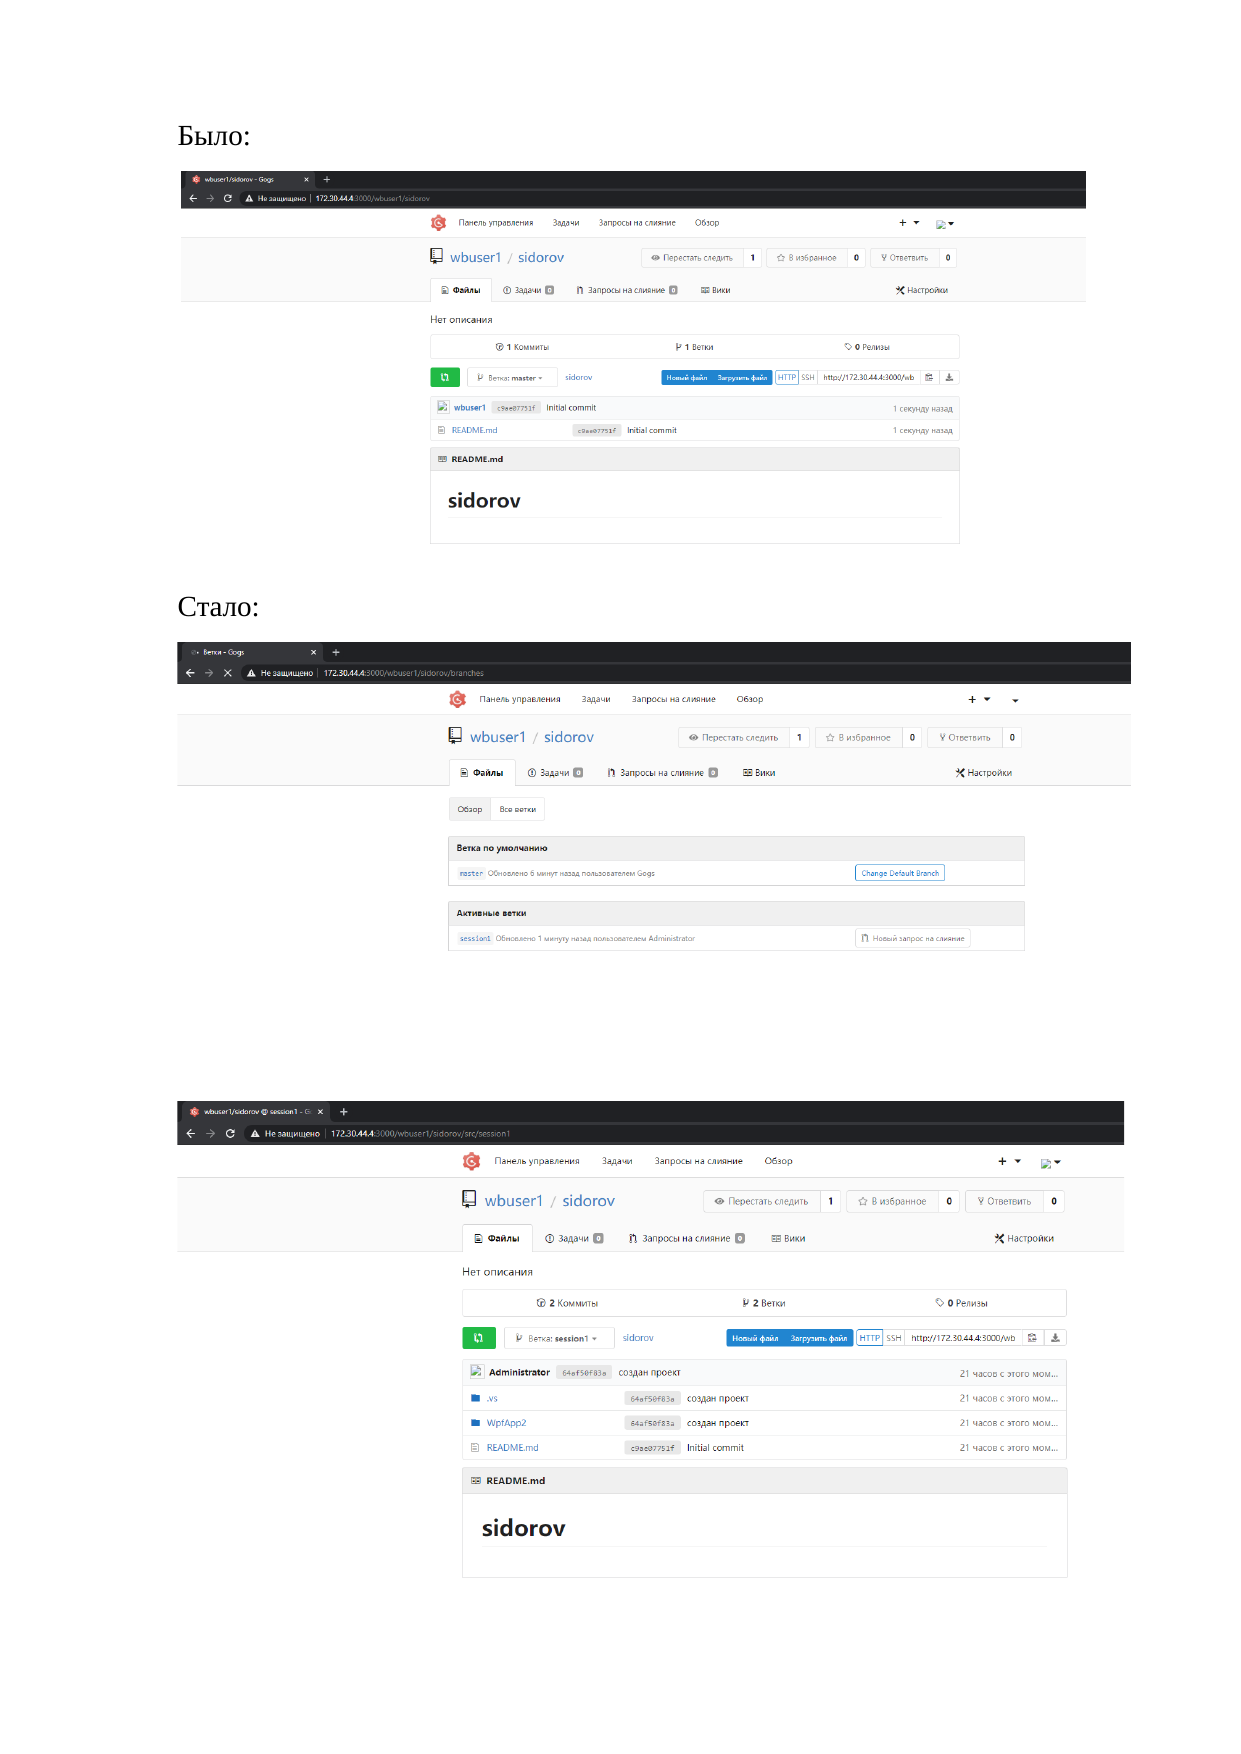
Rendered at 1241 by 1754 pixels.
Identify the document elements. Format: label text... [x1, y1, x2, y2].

picture [177, 1101, 1125, 1633]
text Было: [177, 118, 1152, 152]
picture [177, 642, 1131, 1083]
text Стало: [177, 589, 1152, 623]
picture [182, 171, 1086, 571]
